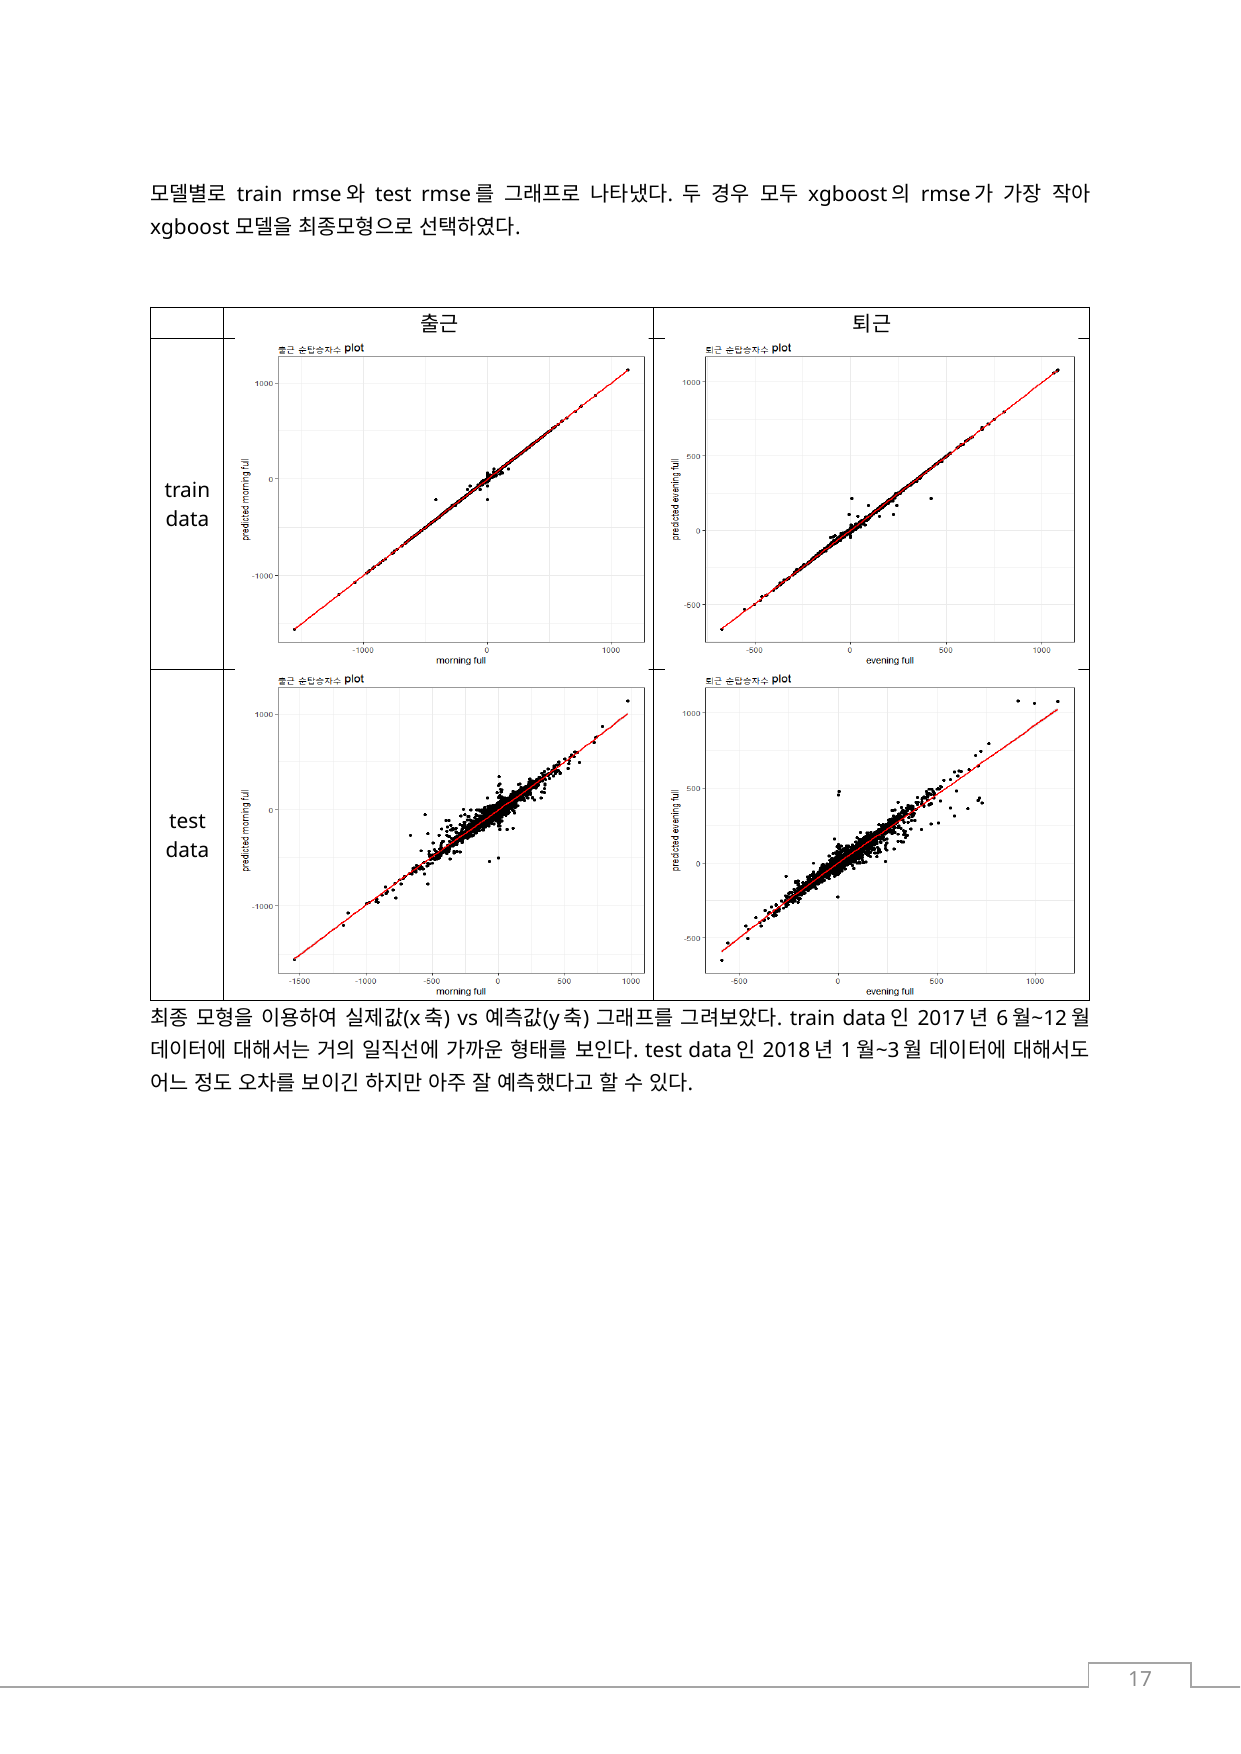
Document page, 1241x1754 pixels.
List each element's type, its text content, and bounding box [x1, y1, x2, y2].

text 모델별로 train rmse와 test rmse를 그래프로 나타냈다. 두 경우 모두 xgboost의 rmse가 가장 작아 xgboost 모델을 최종모형으로 선택하였다. [150, 177, 1090, 240]
picture [665, 338, 1079, 1000]
text 최종 모형을 이용하여 실제값(x축) vs 예측값(y축) 그래프를 그려보았다. train data인 2017년 6월~12월 데이터에 대해서는 거의 일직선에 가까운 형태를 보인다. test data인 2018년 1월~3월 데이터에 대해서도 어느 정도 오차를 보이긴 하지만 아주 잘 예측했다고 할 수 있다. [150, 1001, 1090, 1096]
picture [235, 338, 649, 1000]
table_cell [649, 670, 653, 1000]
table_cell [224, 339, 235, 669]
table_cell [654, 339, 665, 669]
table_cell [1079, 339, 1089, 669]
table_header [151, 308, 223, 338]
table_header 퇴근 [654, 308, 1089, 338]
table_cell train data [151, 339, 223, 669]
table_cell test data [151, 670, 223, 1000]
table_cell [224, 670, 235, 1000]
table_cell [654, 670, 665, 1000]
table_cell [1079, 670, 1089, 1000]
table_cell [649, 339, 653, 669]
table_header 출근 [224, 308, 653, 338]
